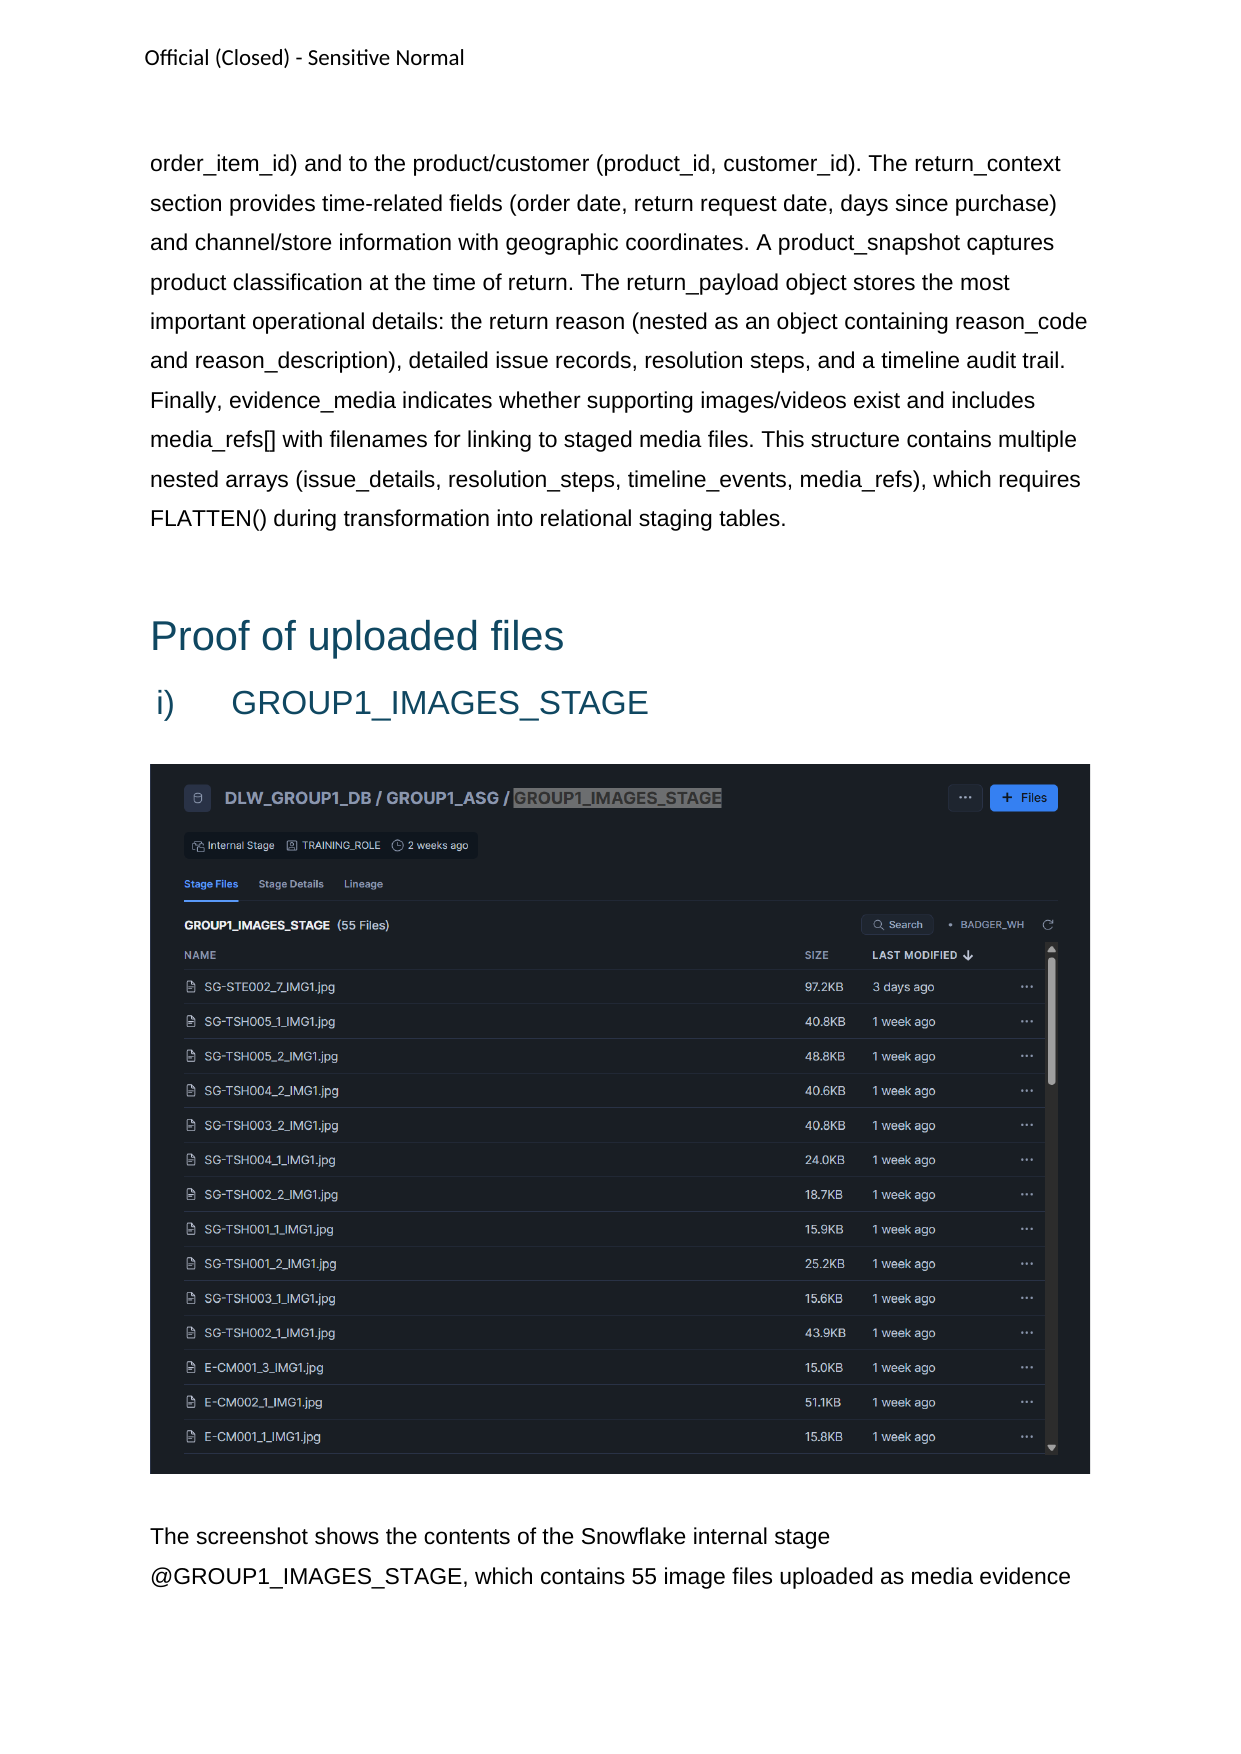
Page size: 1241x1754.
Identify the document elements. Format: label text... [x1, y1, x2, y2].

subtitle Proof of uploaded files [150, 611, 1090, 659]
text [150, 1523, 1090, 1589]
picture [150, 764, 1091, 1474]
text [150, 150, 1090, 532]
subtitle GROUP1_IMAGES_STAGE [156, 683, 1090, 721]
